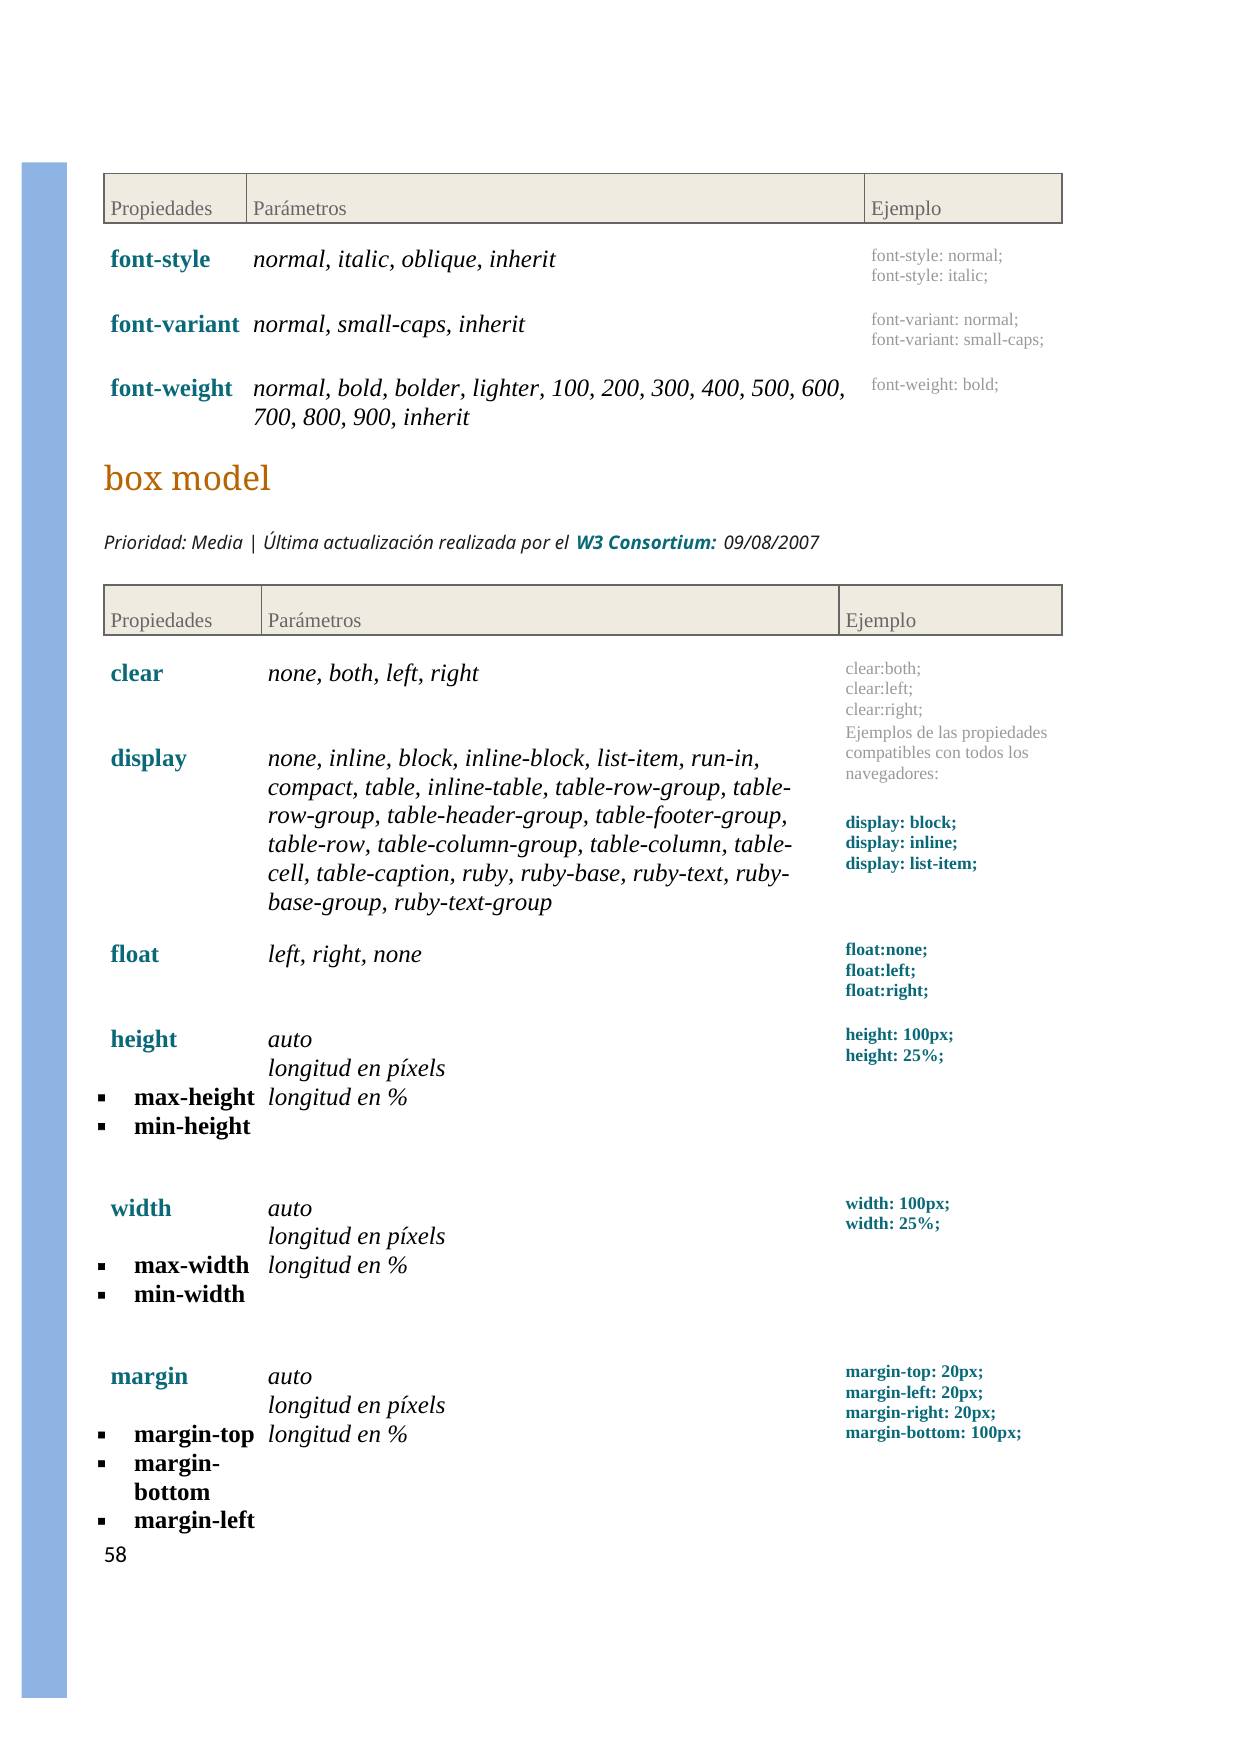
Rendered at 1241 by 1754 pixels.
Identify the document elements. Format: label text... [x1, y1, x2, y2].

table_cell auto longitud en píxels longitud en % [261, 1002, 839, 1170]
table_header Parámetros [247, 174, 864, 222]
text Prioridad: Media | Última actualización realizada por el W3 Consortium: 09/08/2007 [103, 530, 1063, 555]
table_cell clear [104, 636, 261, 720]
table_cell font-style: normal; font-style: italic; [865, 224, 1062, 287]
table_cell font-variant: normal; font-variant: small-caps; [865, 287, 1062, 351]
table_cell display [104, 720, 261, 917]
table_cell none, inline, block, inline-block, list-item, run-in, compact, table, inline-table, table-row-group, table-row-group, table-header-group, table-footer-group, table-row, table-column-group, table-column, table-cell, table-caption, ruby, ruby-base, ruby-text, ruby-base-group, ruby-text-group [261, 720, 839, 917]
table_header Propiedades [105, 174, 246, 222]
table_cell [104, 1339, 261, 1536]
table_cell clear:both; clear:left; clear:right; [839, 636, 1062, 720]
table_cell width max-width min-width [104, 1170, 261, 1339]
table_cell auto longitud en píxels longitud en % [261, 1170, 839, 1339]
table_cell left, right, none [261, 917, 839, 1002]
table_header Ejemplo [840, 586, 1061, 634]
table_cell font-weight [104, 351, 247, 433]
table_cell font-weight: bold; [865, 351, 1062, 433]
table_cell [839, 1339, 1062, 1536]
table_cell font-variant [104, 287, 247, 351]
table_cell height max-height min-height [104, 1002, 261, 1170]
table_cell none, both, left, right [261, 636, 839, 720]
text box model [103, 455, 1063, 501]
table_header Propiedades [105, 586, 261, 634]
table_cell Ejemplos de las propiedades compatibles con todos los navegadores: display: block; display: inline; display: list-item; [839, 720, 1062, 917]
table_cell normal, small-caps, inherit [247, 287, 864, 351]
table_cell float [104, 917, 261, 1002]
table_cell width: 100px; width: 25%; [839, 1170, 1062, 1339]
table_cell normal, italic, oblique, inherit [247, 224, 864, 287]
table_cell font-style [104, 224, 247, 287]
table_cell height: 100px; height: 25%; [839, 1002, 1062, 1170]
table_header Ejemplo [865, 174, 1061, 222]
table_cell float:none; float:left; float:right; [839, 917, 1062, 1002]
table_header Parámetros [262, 586, 838, 634]
table_cell normal, bold, bolder, lighter, 100, 200, 300, 400, 500, 600, 700, 800, 900, inherit [247, 351, 864, 433]
table_cell auto longitud en píxels longitud en % [261, 1339, 839, 1536]
